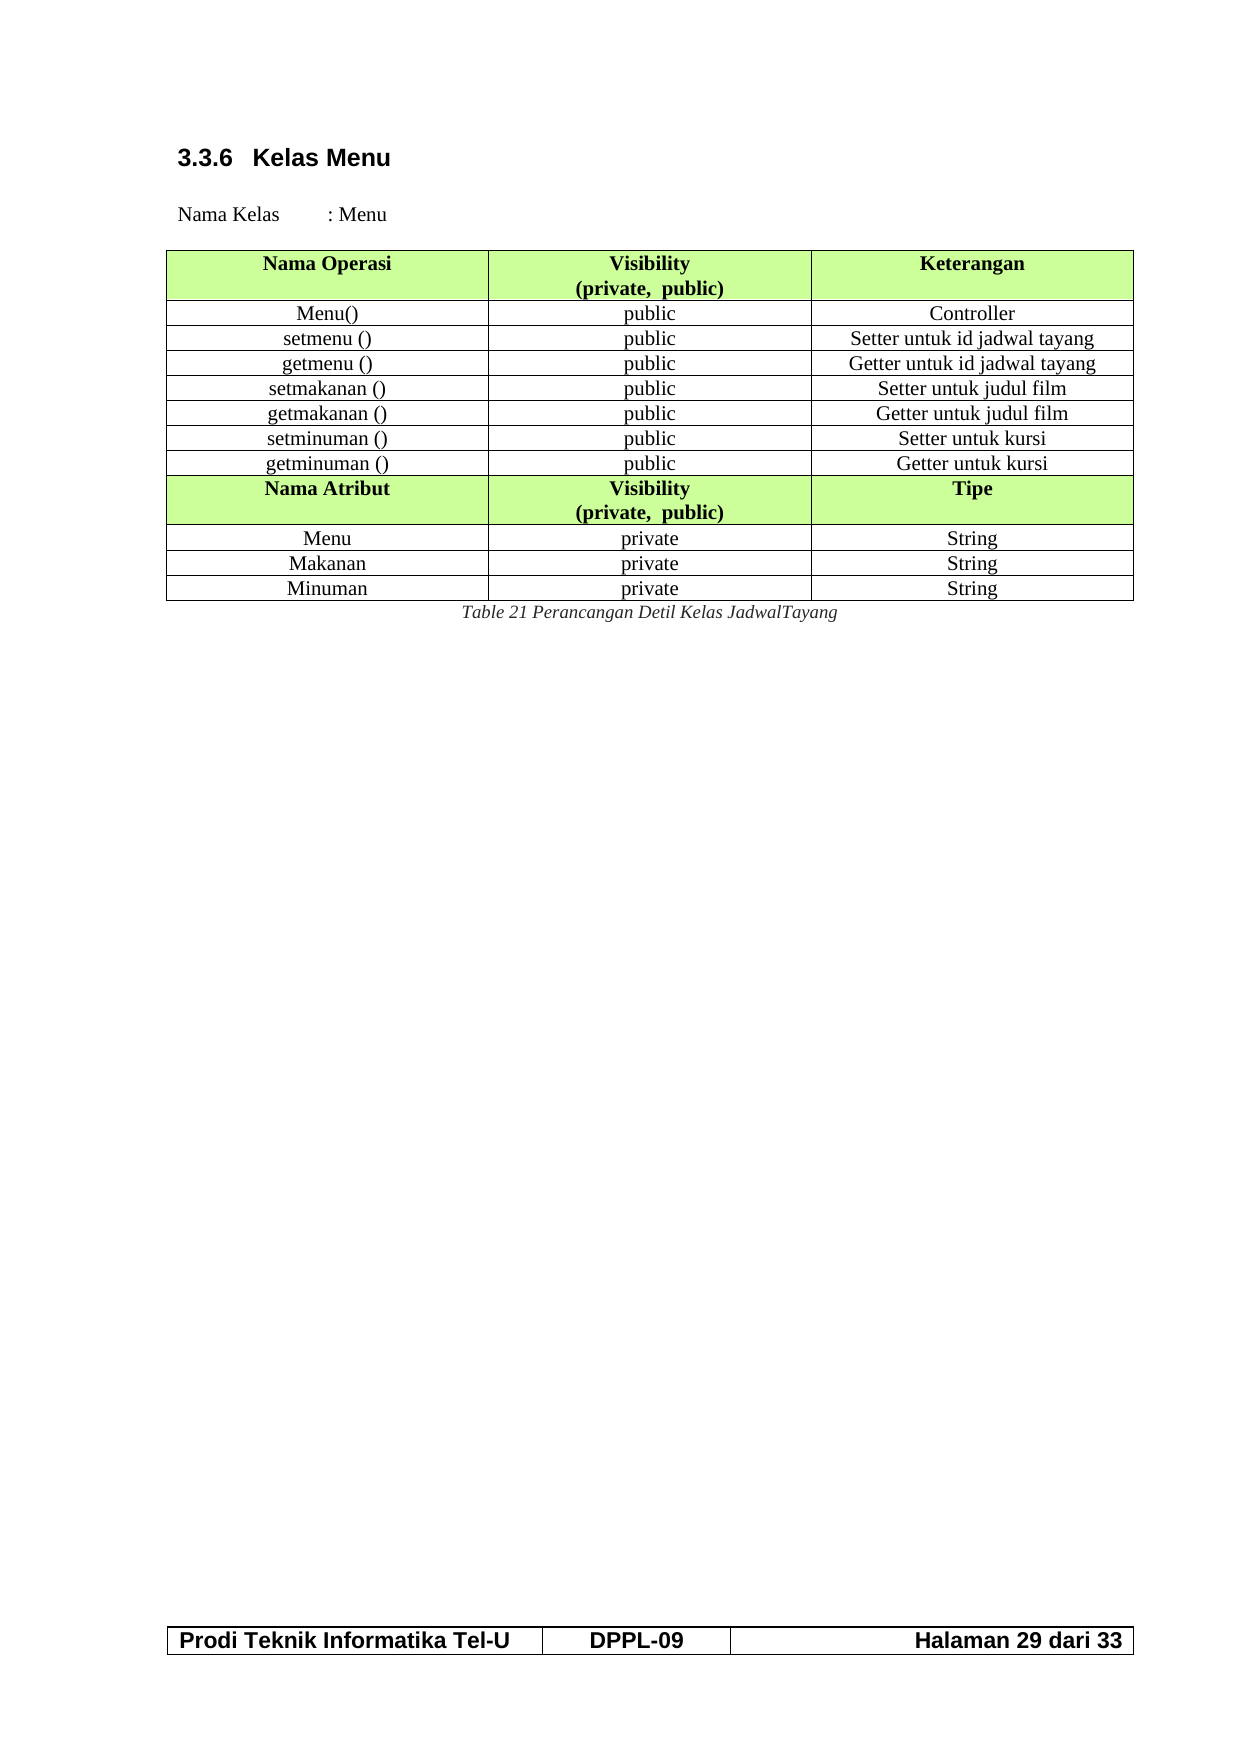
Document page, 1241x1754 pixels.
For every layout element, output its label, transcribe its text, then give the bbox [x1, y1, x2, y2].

table_cell Getter untuk kursi [812, 451, 1133, 475]
table_cell public [489, 326, 811, 350]
table_cell private [489, 576, 811, 600]
table_cell String [812, 551, 1133, 574]
table_cell getminuman () [167, 451, 488, 475]
table_cell Makanan [167, 551, 488, 574]
table_cell Minuman [167, 576, 488, 600]
table_cell public [489, 401, 811, 425]
table_cell public [489, 376, 811, 400]
text Nama Kelas : Menu [177, 202, 1122, 226]
subtitle Kelas Menu [177, 143, 1122, 172]
table_cell getmakanan () [167, 401, 488, 425]
table_cell private [489, 551, 811, 574]
table_header Visibility (private, public) [489, 251, 811, 299]
table_cell Controller [812, 301, 1133, 324]
table_cell String [812, 525, 1133, 549]
table_cell Getter untuk id jadwal tayang [812, 351, 1133, 375]
table_cell setminuman () [167, 426, 488, 450]
table_cell Menu [167, 525, 488, 549]
table_cell Setter untuk kursi [812, 426, 1133, 450]
table_cell public [489, 426, 811, 450]
table_cell Tipe [812, 476, 1133, 524]
table_cell public [489, 301, 811, 324]
table_cell public [489, 351, 811, 375]
table_cell Nama Atribut [167, 476, 488, 524]
table_cell private [489, 525, 811, 549]
table_cell public [489, 451, 811, 475]
table_header Nama Operasi [167, 251, 488, 299]
table_cell Menu() [167, 301, 488, 324]
table_cell Setter untuk judul film [812, 376, 1133, 400]
table_cell String [812, 576, 1133, 600]
table_cell setmakanan () [167, 376, 488, 400]
table_cell getmenu () [167, 351, 488, 375]
table_cell setmenu () [167, 326, 488, 350]
table_cell Setter untuk id jadwal tayang [812, 326, 1133, 350]
table_cell Visibility (private, public) [489, 476, 811, 524]
table_header Keterangan [812, 251, 1133, 299]
table_cell Getter untuk judul film [812, 401, 1133, 425]
